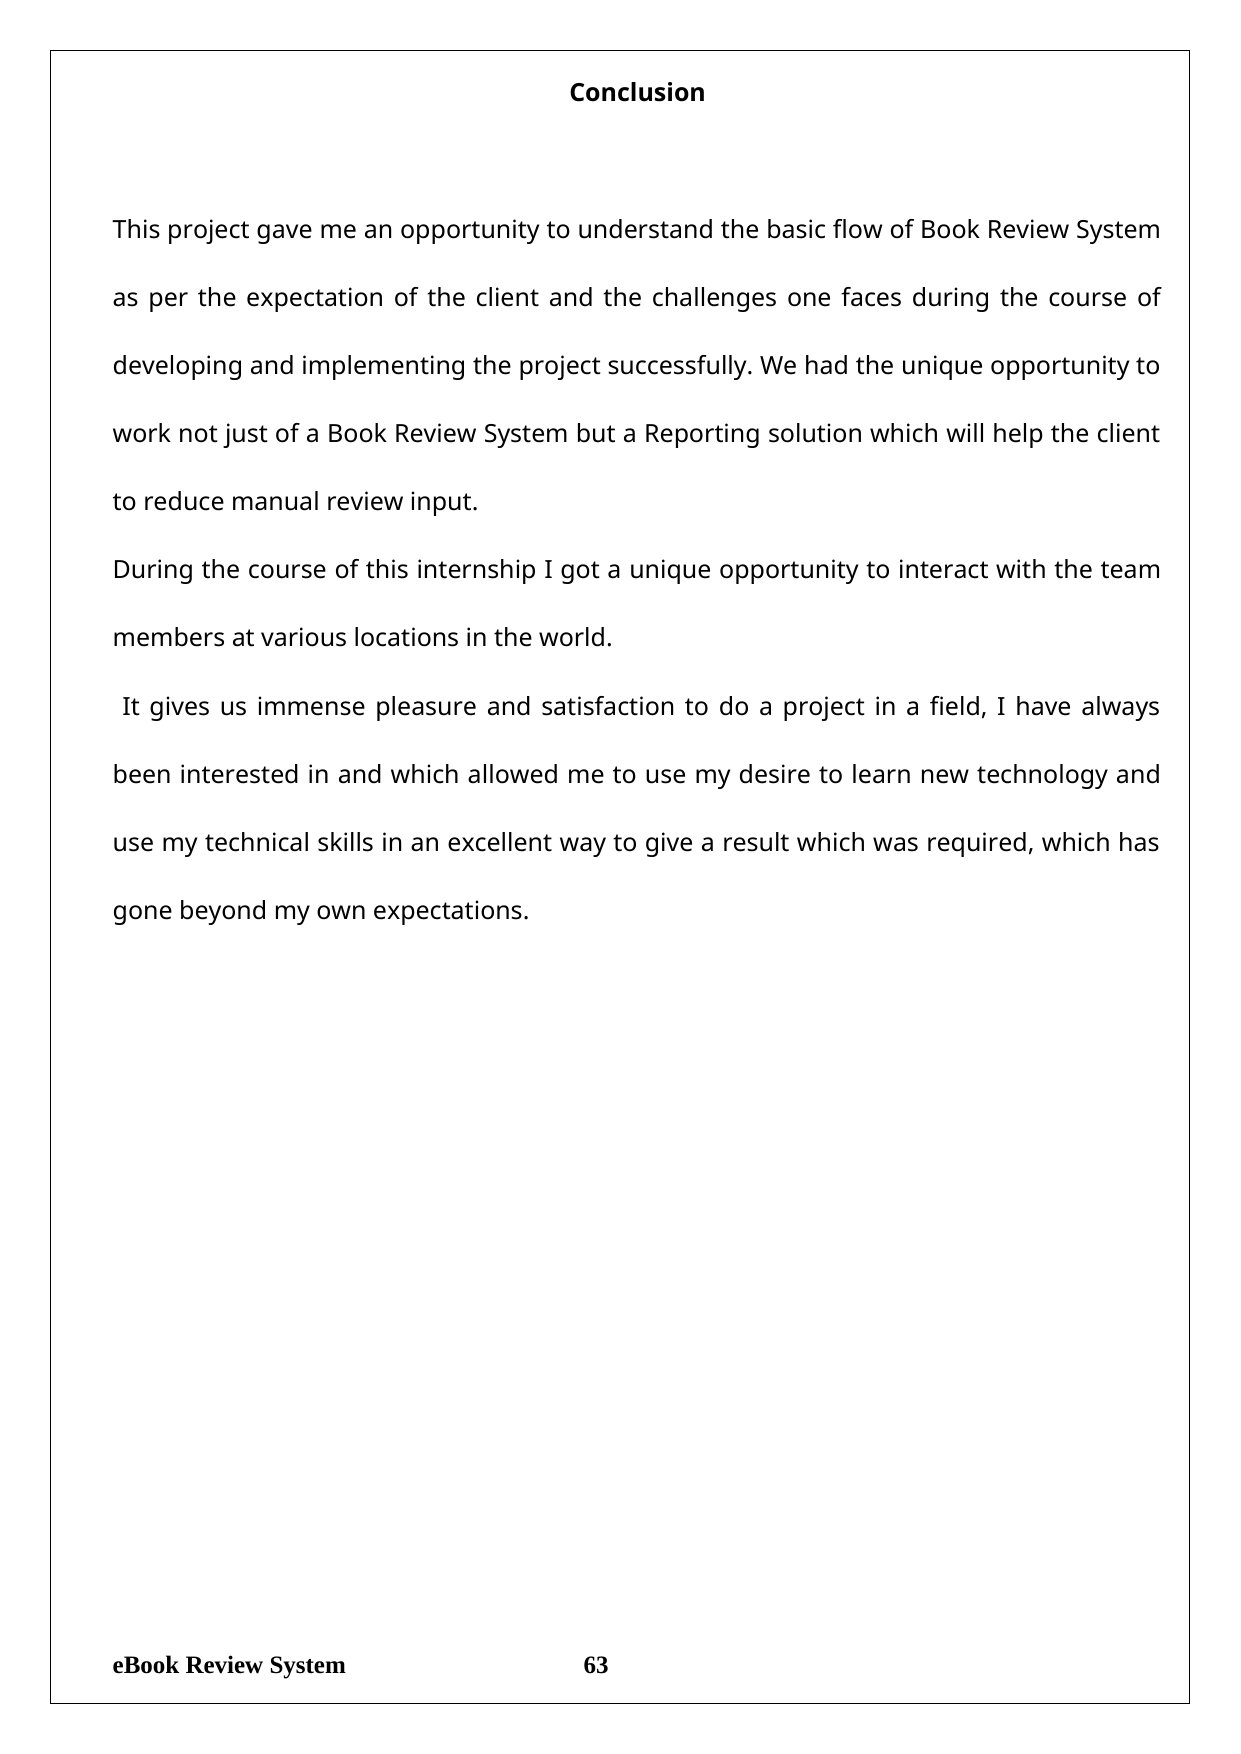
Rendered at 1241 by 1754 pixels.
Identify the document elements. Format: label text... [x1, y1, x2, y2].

text Conclusion [112, 75, 1162, 109]
text It gives us immense pleasure and satisfaction to do a project in a field, I have always been interested in and which allowed me to use my desire to learn new technology and use my technical skills in an excellent way to give a result which was required, which has gone beyond my own expectations. [112, 688, 1162, 927]
text This project gave me an opportunity to understand the basic flow of Book Review System as per the expectation of the client and the challenges one faces during the course of developing and implementing the project successfully. We had the unique opportunity to work not just of a Book Review System but a Reporting solution which will help the client to reduce manual review input. [112, 211, 1162, 518]
text During the course of this internship I got a unique opportunity to interact with the team members at various locations in the world. [112, 552, 1162, 654]
